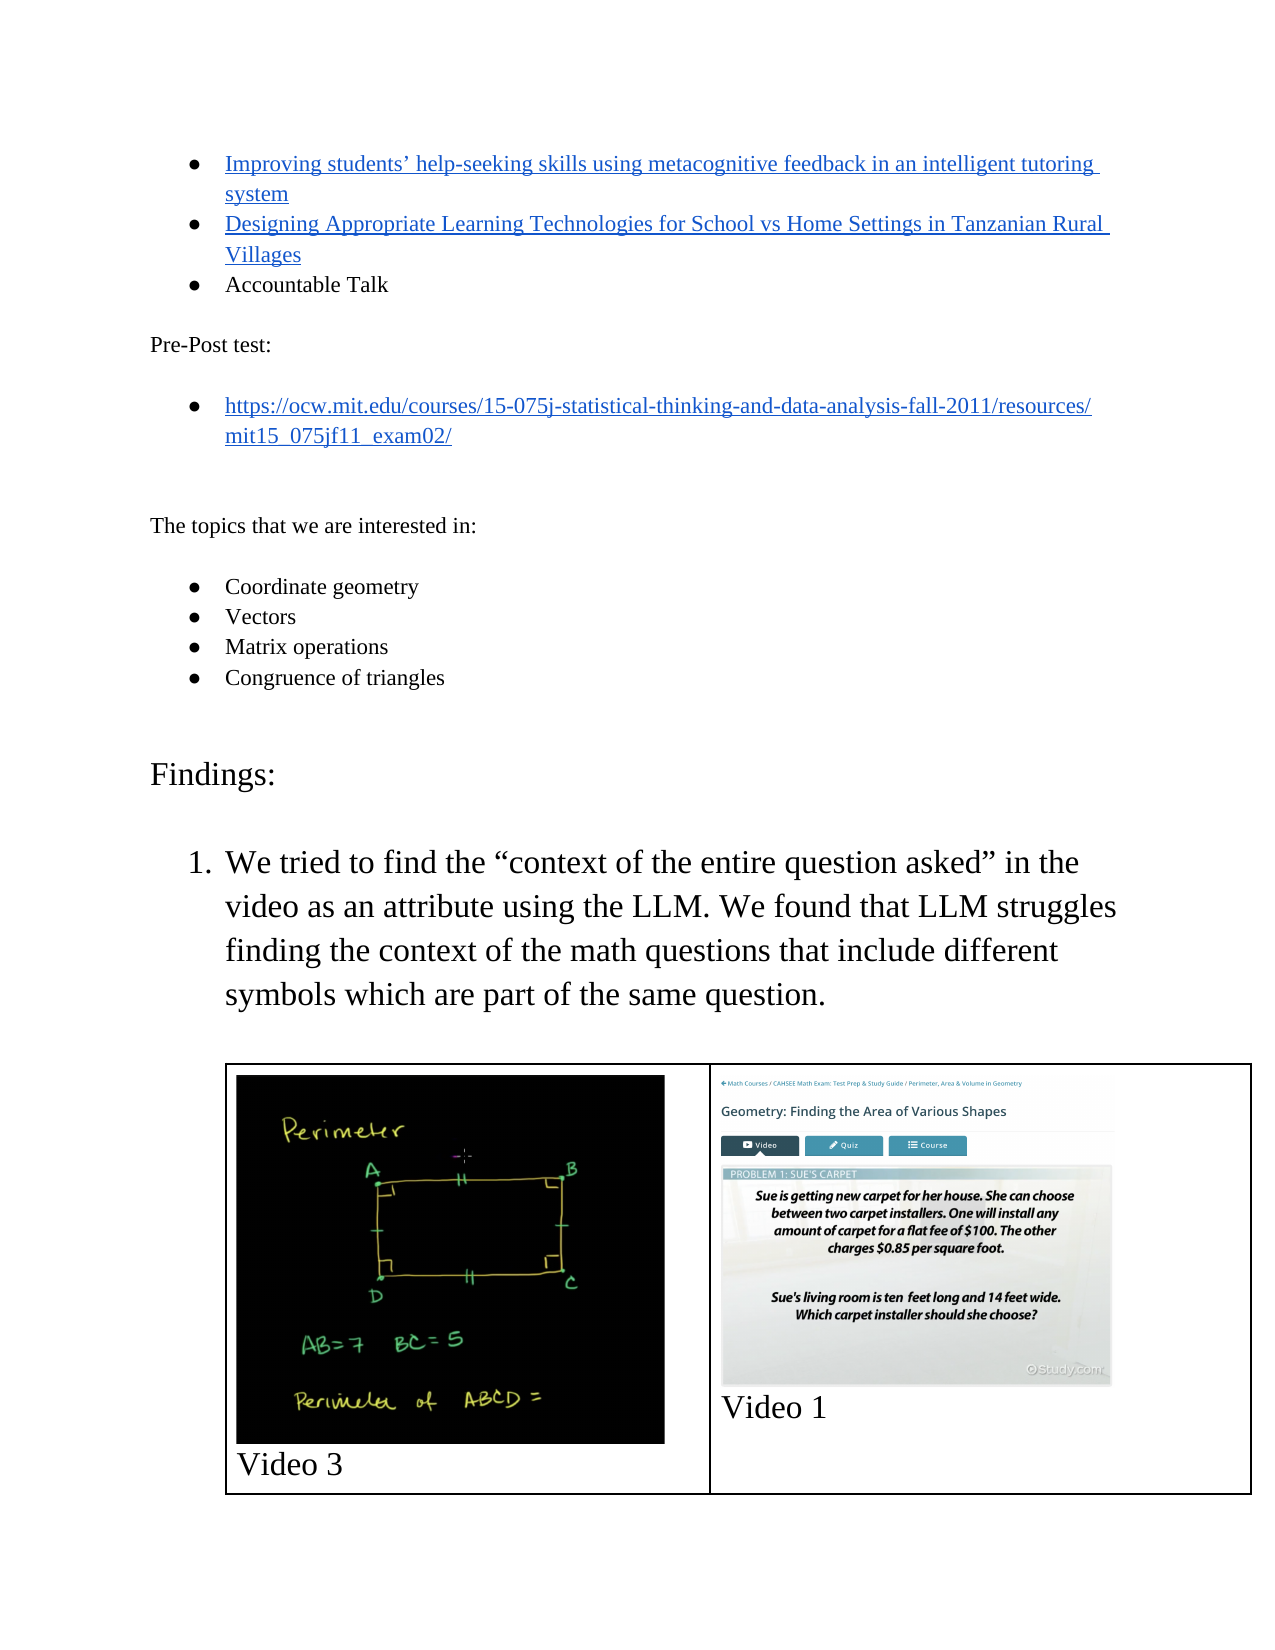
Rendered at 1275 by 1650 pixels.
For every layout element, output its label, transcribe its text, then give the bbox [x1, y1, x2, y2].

list We tried to find the “context of the entire question asked” in the video as an attribute using the LLM. We found that LLM struggles finding the context of the math questions that include different symbols which are part of the same question. [187, 842, 1125, 1013]
list Coordinate geometry [187, 573, 1125, 599]
list Congruence of triangles [187, 663, 1125, 690]
text The topics that we are interested in: [150, 512, 1125, 539]
picture [236, 1075, 665, 1444]
list https://ocw.mit.edu/courses/15-075j-statistical-thinking-and-data-analysis-fall-2011/resources/mit15_075jf11_exam02/ [187, 392, 1125, 448]
list Improving students’ help-seeking skills using metacognitive feedback in an intelligent tutoring system [187, 150, 1125, 207]
list Accountable Talk [187, 271, 1125, 297]
text Pre-Post test: [150, 331, 1125, 358]
table_header Video 1 [711, 1065, 1250, 1493]
text Findings: [150, 754, 1125, 792]
list Designing Appropriate Learning Technologies for School vs Home Settings in Tanzanian Rural Villages [187, 210, 1125, 267]
list Vectors [187, 603, 1125, 629]
table_header Video 3 [227, 1065, 709, 1493]
picture [720, 1075, 1115, 1388]
list Matrix operations [187, 633, 1125, 660]
